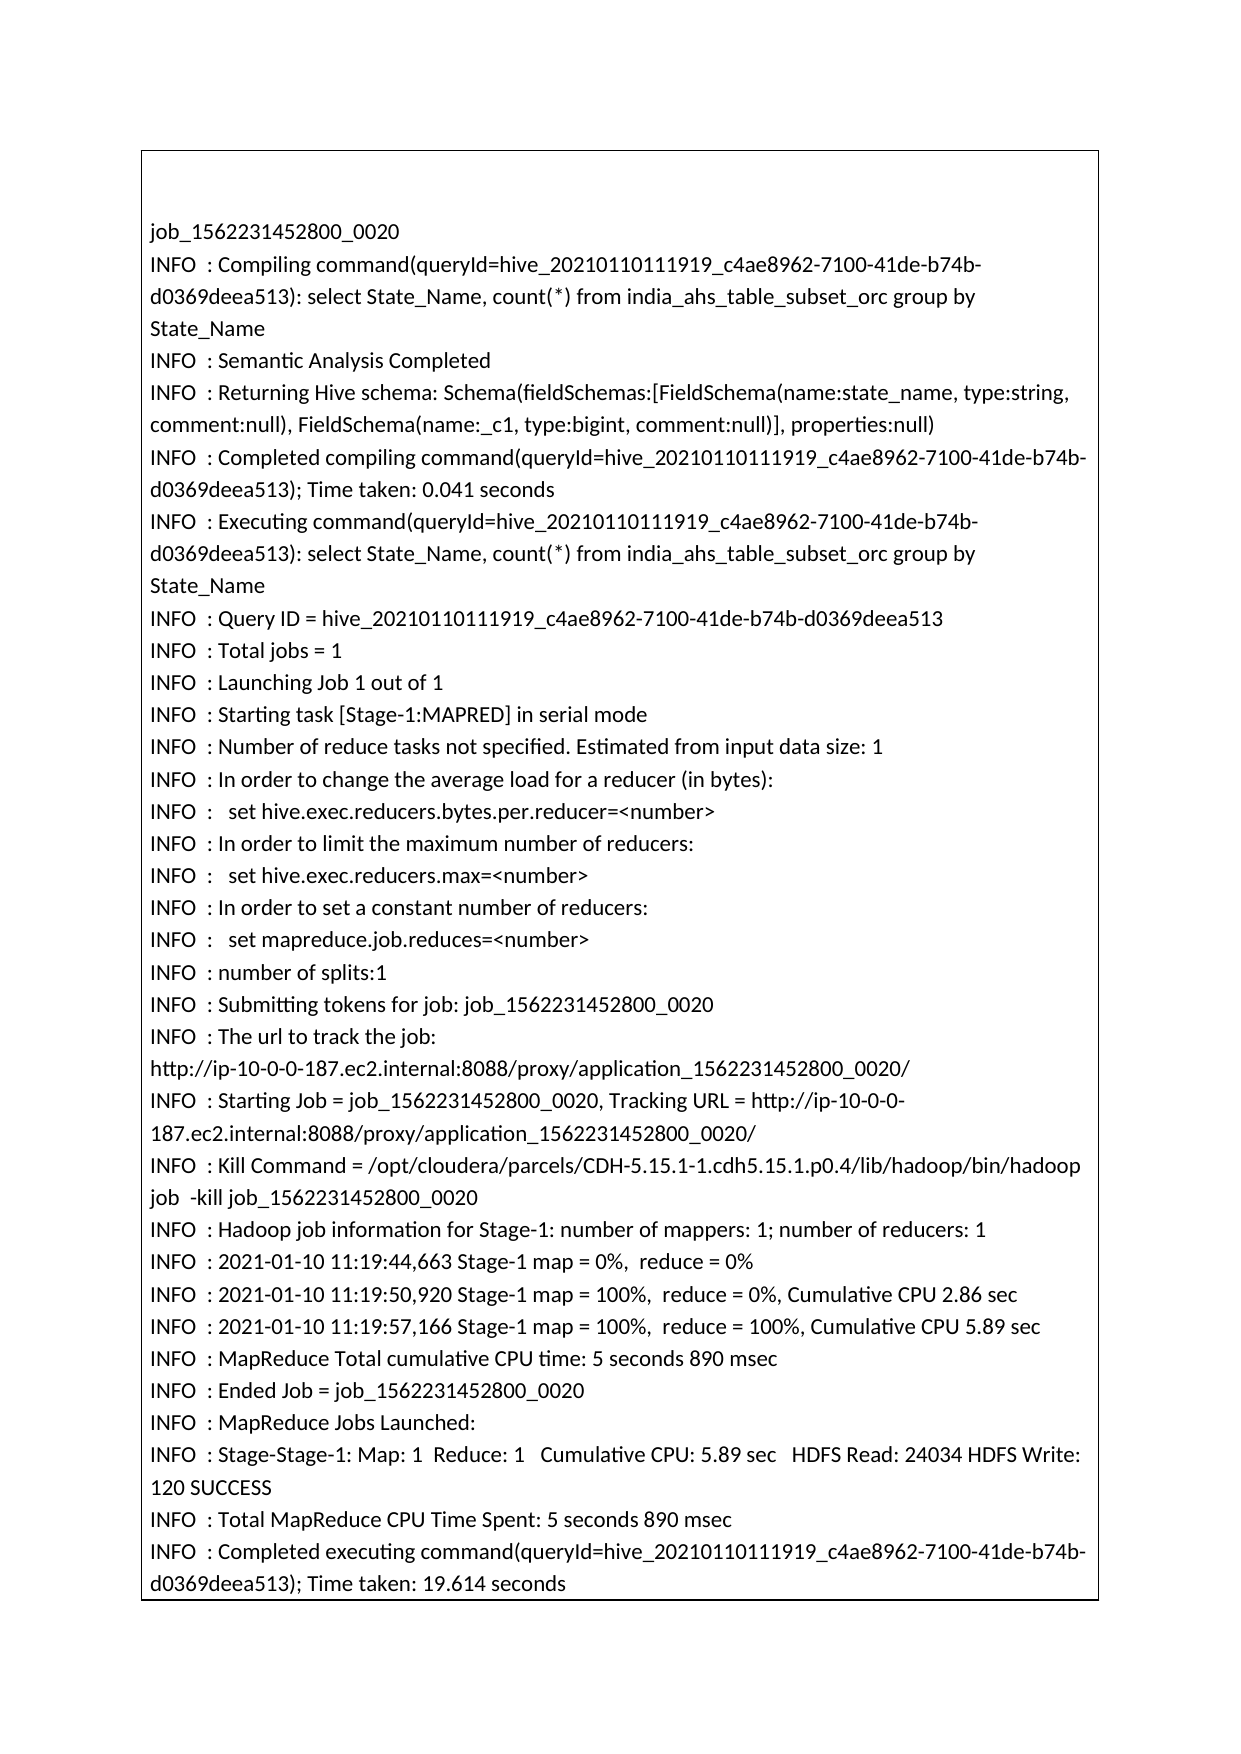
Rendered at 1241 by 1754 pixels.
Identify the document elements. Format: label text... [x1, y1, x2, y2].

text INFO : Semantic Analysis Completed [142, 343, 1098, 374]
text INFO : Kill Command = /opt/cloudera/parcels/CDH-5.15.1-1.cdh5.15.1.p0.4/lib/hadoop/bin/hadoop job -kill job_1562231452800_0020 [142, 1148, 1098, 1211]
text INFO : Submitting tokens for job: job_1562231452800_0020 [142, 987, 1098, 1018]
text INFO : Total jobs = 1 [142, 633, 1098, 664]
text INFO : set hive.exec.reducers.bytes.per.reducer=<number> [142, 794, 1098, 825]
text INFO : MapReduce Jobs Launched: [142, 1405, 1098, 1436]
text INFO : In order to set a constant number of reducers: [142, 890, 1098, 921]
text INFO : Stage-Stage-1: Map: 1 Reduce: 1 Cumulative CPU: 5.89 sec HDFS Read: 24034 HDFS Write: 120 SUCCESS [142, 1437, 1098, 1501]
text INFO : Number of reduce tasks not specified. Estimated from input data size: 1 [142, 729, 1098, 761]
text INFO : Ended Job = job_1562231452800_0020 [142, 1373, 1098, 1404]
text INFO : Starting Job = job_1562231452800_0020, Tracking URL = http://ip-10-0-0-187.ec2.internal:8088/proxy/application_1562231452800_0020/ [142, 1083, 1098, 1147]
text INFO : In order to limit the maximum number of reducers: [142, 826, 1098, 857]
text INFO : number of splits:1 [142, 955, 1098, 986]
text INFO : Hadoop job information for Stage-1: number of mappers: 1; number of reducers: 1 [142, 1212, 1098, 1243]
text INFO : Starting task [Stage-1:MAPRED] in serial mode [142, 697, 1098, 728]
text job_1562231452800_0020 [142, 214, 1098, 246]
text INFO : Returning Hive schema: Schema(fieldSchemas:[FieldSchema(name:state_name, type:string, comment:null), FieldSchema(name:_c1, type:bigint, comment:null)], properties:null) [142, 375, 1098, 439]
text INFO : Executing command(queryId=hive_20210110111919_c4ae8962-7100-41de-b74b-d0369deea513): select State_Name, count(*) from india_ahs_table_subset_orc group by State_Name [142, 504, 1098, 599]
text INFO : Query ID = hive_20210110111919_c4ae8962-7100-41de-b74b-d0369deea513 [142, 601, 1098, 632]
text INFO : MapReduce Total cumulative CPU time: 5 seconds 890 msec [142, 1341, 1098, 1372]
text INFO : Total MapReduce CPU Time Spent: 5 seconds 890 msec [142, 1502, 1098, 1533]
text INFO : Launching Job 1 out of 1 [142, 665, 1098, 696]
text INFO : Compiling command(queryId=hive_20210110111919_c4ae8962-7100-41de-b74b-d0369deea513): select State_Name, count(*) from india_ahs_table_subset_orc group by State_Name [142, 247, 1098, 342]
text INFO : 2021-01-10 11:19:57,166 Stage-1 map = 100%, reduce = 100%, Cumulative CPU 5.89 sec [142, 1309, 1098, 1340]
text INFO : 2021-01-10 11:19:44,663 Stage-1 map = 0%, reduce = 0% [142, 1244, 1098, 1276]
text INFO : set hive.exec.reducers.max=<number> [142, 858, 1098, 889]
text INFO : In order to change the average load for a reducer (in bytes): [142, 762, 1098, 793]
text INFO : set mapreduce.job.reduces=<number> [142, 922, 1098, 954]
text INFO : 2021-01-10 11:19:50,920 Stage-1 map = 100%, reduce = 0%, Cumulative CPU 2.86 sec [142, 1277, 1098, 1308]
text INFO : The url to track the job: http://ip-10-0-0-187.ec2.internal:8088/proxy/application_1562231452800_0020/ [142, 1019, 1098, 1082]
text INFO : Completed executing command(queryId=hive_20210110111919_c4ae8962-7100-41de-b74b-d0369deea513); Time taken: 19.614 seconds [142, 1534, 1098, 1599]
text INFO : Completed compiling command(queryId=hive_20210110111919_c4ae8962-7100-41de-b74b-d0369deea513); Time taken: 0.041 seconds [142, 440, 1098, 503]
